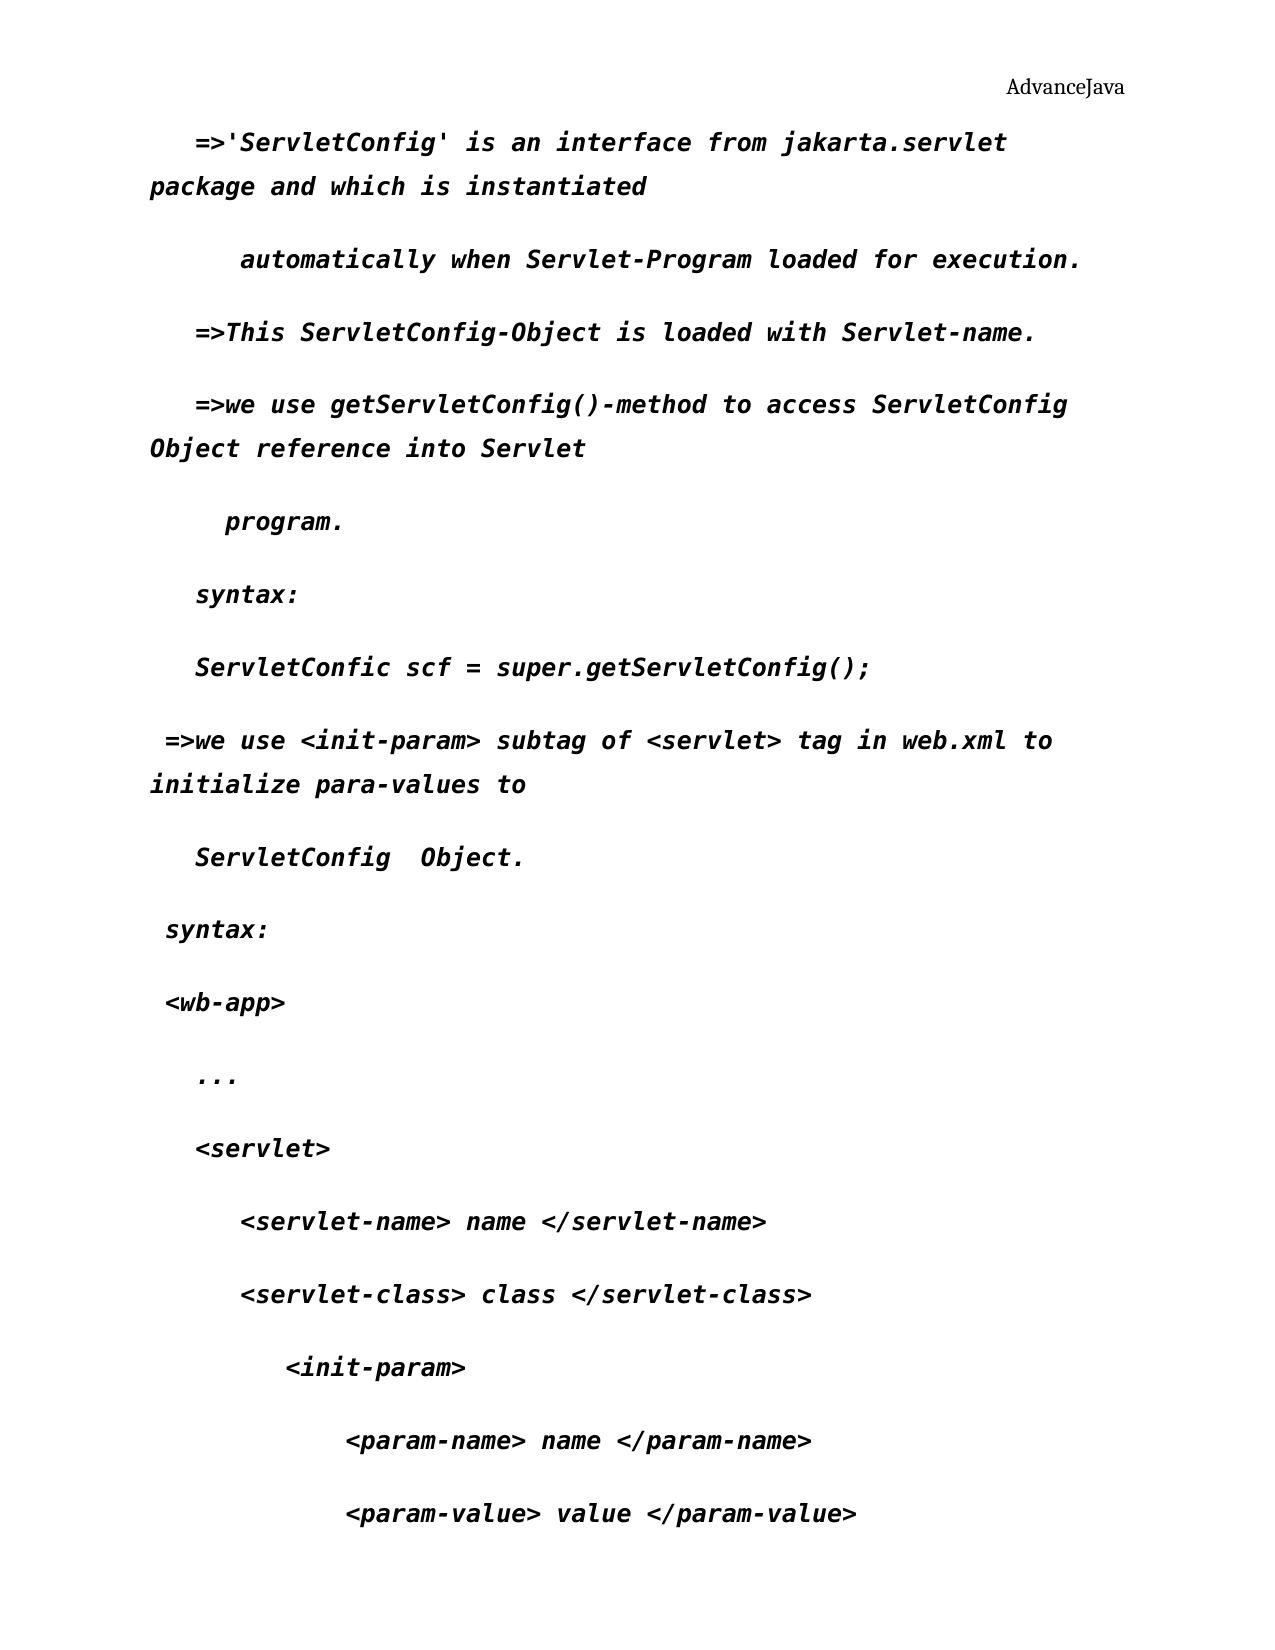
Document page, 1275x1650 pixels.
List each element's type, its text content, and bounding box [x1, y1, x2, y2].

text <servlet-class> class </servlet-class> [150, 1280, 1125, 1309]
text =>'ServletConfig' is an interface from jakarta.servlet package and which is instantiated [150, 128, 1125, 201]
text ServletConfic scf = super.getServletConfig(); [150, 653, 1125, 682]
text =>we use <init-param> subtag of <servlet> tag in web.xml to initialize para-values to [150, 726, 1125, 799]
text ServletConfig Object. [150, 843, 1125, 872]
text <servlet-name> name </servlet-name> [150, 1207, 1125, 1237]
text ... [150, 1062, 1125, 1091]
text =>we use getServletConfig()-method to access ServletConfig Object reference into Servlet [150, 391, 1125, 464]
text <param-name> name </param-name> [150, 1426, 1125, 1455]
text <wb-app> [150, 989, 1125, 1018]
text <init-param> [150, 1353, 1125, 1382]
text automatically when Servlet-Program loaded for execution. [150, 245, 1125, 274]
text syntax: [150, 916, 1125, 945]
text <servlet> [150, 1134, 1125, 1164]
text program. [150, 507, 1125, 537]
text <param-value> value </param-value> [150, 1499, 1125, 1528]
text syntax: [150, 580, 1125, 609]
text =>This ServletConfig-Object is loaded with Servlet-name. [150, 318, 1125, 347]
